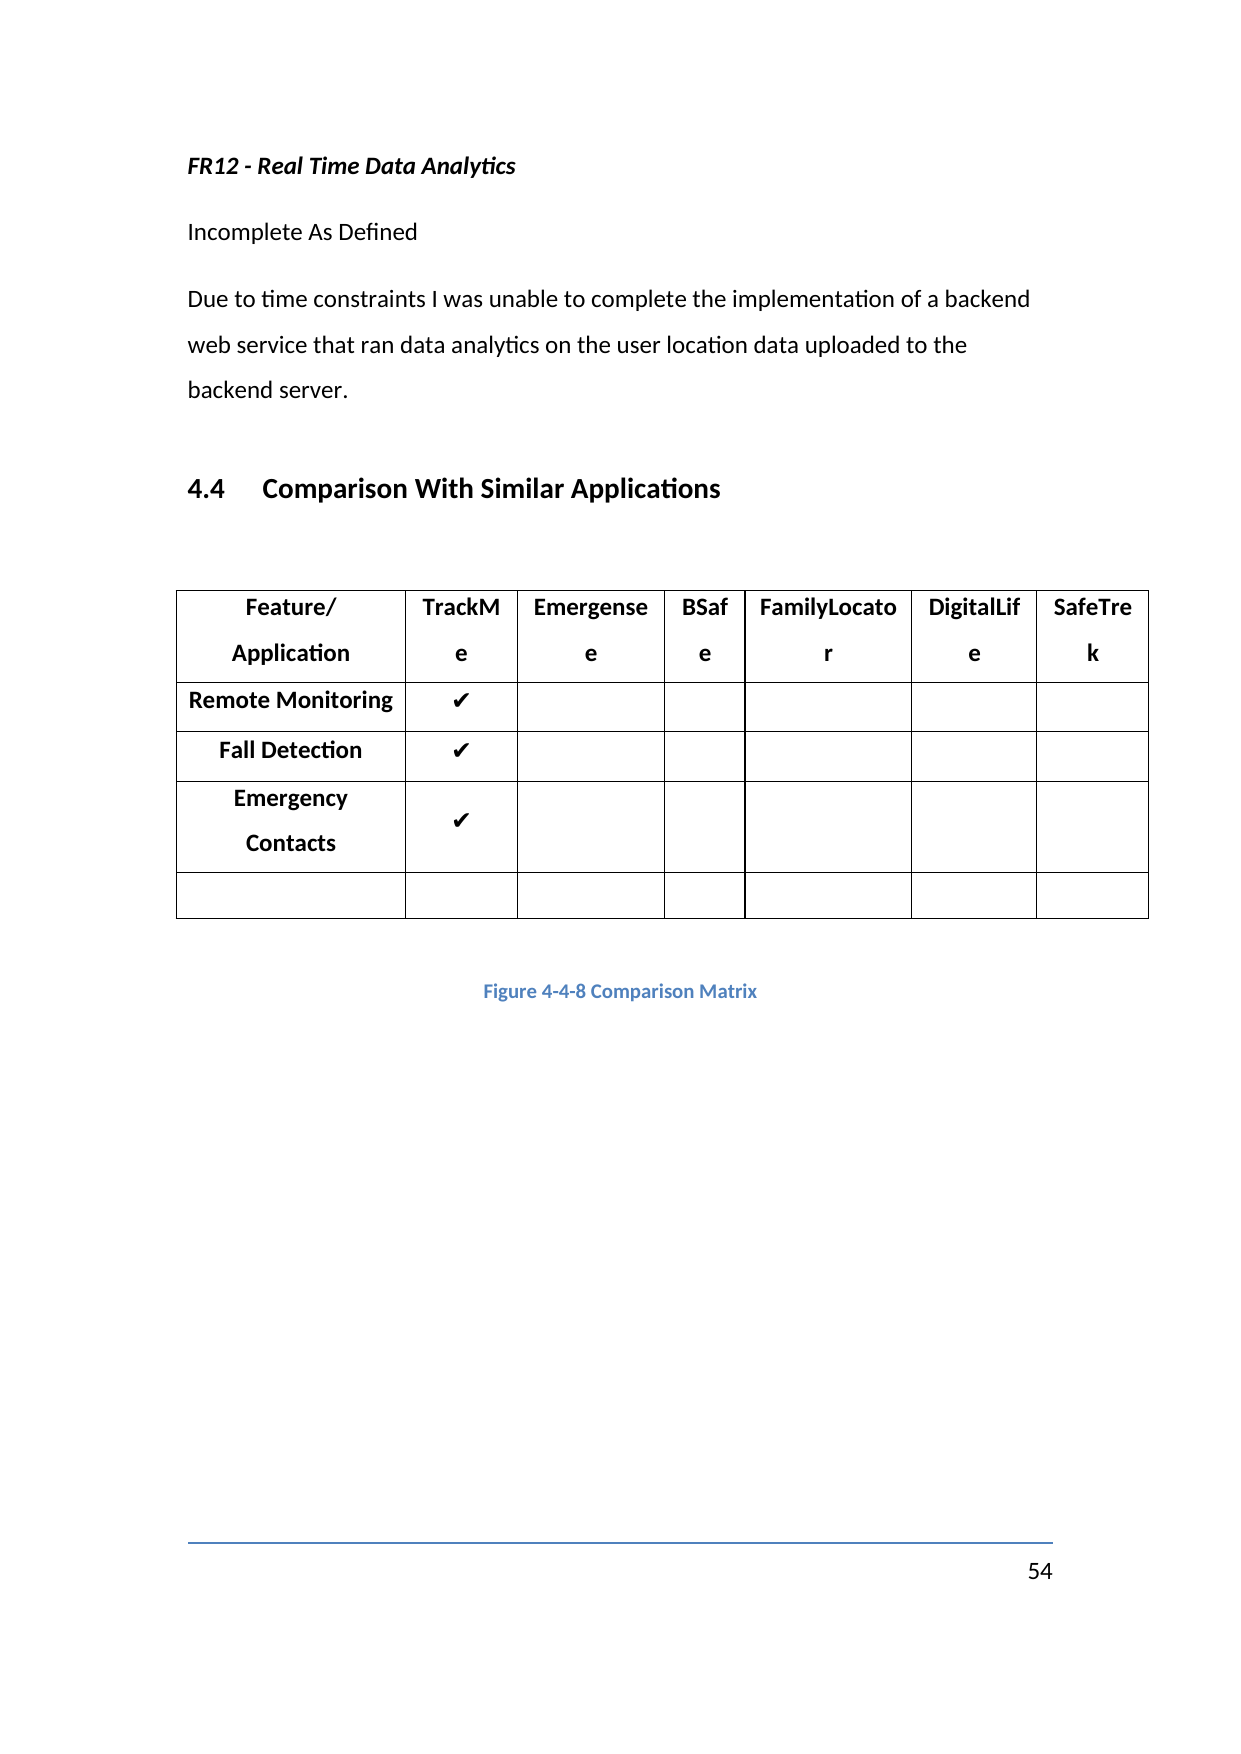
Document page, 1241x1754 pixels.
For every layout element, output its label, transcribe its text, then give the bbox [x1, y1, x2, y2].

table_cell [746, 782, 911, 872]
table_cell [665, 732, 744, 781]
text Due to time constraints I was unable to complete the implementation of a backend web service that ran data analytics on the user location data uploaded to the backend server. [187, 283, 1053, 405]
table_header FamilyLocator [746, 591, 911, 682]
table_header TrackMe [406, 591, 517, 682]
table_cell [912, 732, 1036, 781]
table_cell [1037, 782, 1148, 872]
table_cell [518, 732, 664, 781]
subtitle 4.4 Comparison With Similar Applications [187, 470, 1053, 506]
table_cell ✔ [406, 683, 517, 731]
table_cell [746, 683, 911, 731]
text Incomplete As Defined [187, 217, 1053, 247]
table_header SafeTrek [1037, 591, 1148, 682]
text FR12 - Real Time Data Analytics [187, 150, 1053, 181]
table_cell [746, 732, 911, 781]
table_cell [518, 683, 664, 731]
table_cell [746, 873, 911, 918]
table_cell ✔ [406, 732, 517, 781]
table_cell [177, 873, 405, 918]
table_cell [1037, 873, 1148, 918]
table_cell [1037, 683, 1148, 731]
table_cell [665, 873, 744, 918]
table_cell Remote Monitoring [177, 683, 405, 731]
table_cell [912, 683, 1036, 731]
table_header DigitalLife [912, 591, 1036, 682]
table_cell ✔ [406, 782, 517, 872]
table_cell [406, 873, 517, 918]
table_cell [665, 683, 744, 731]
table_header BSafe [665, 591, 744, 682]
table_cell [912, 873, 1036, 918]
table_cell Fall Detection [177, 732, 405, 781]
table_cell [518, 873, 664, 918]
table_cell [1037, 732, 1148, 781]
table_cell [665, 782, 744, 872]
table_header Emergensee [518, 591, 664, 682]
table_cell [518, 782, 664, 872]
table_header Feature/Application [177, 591, 405, 682]
table_cell Emergency Contacts [177, 782, 405, 872]
table_cell [912, 782, 1036, 872]
